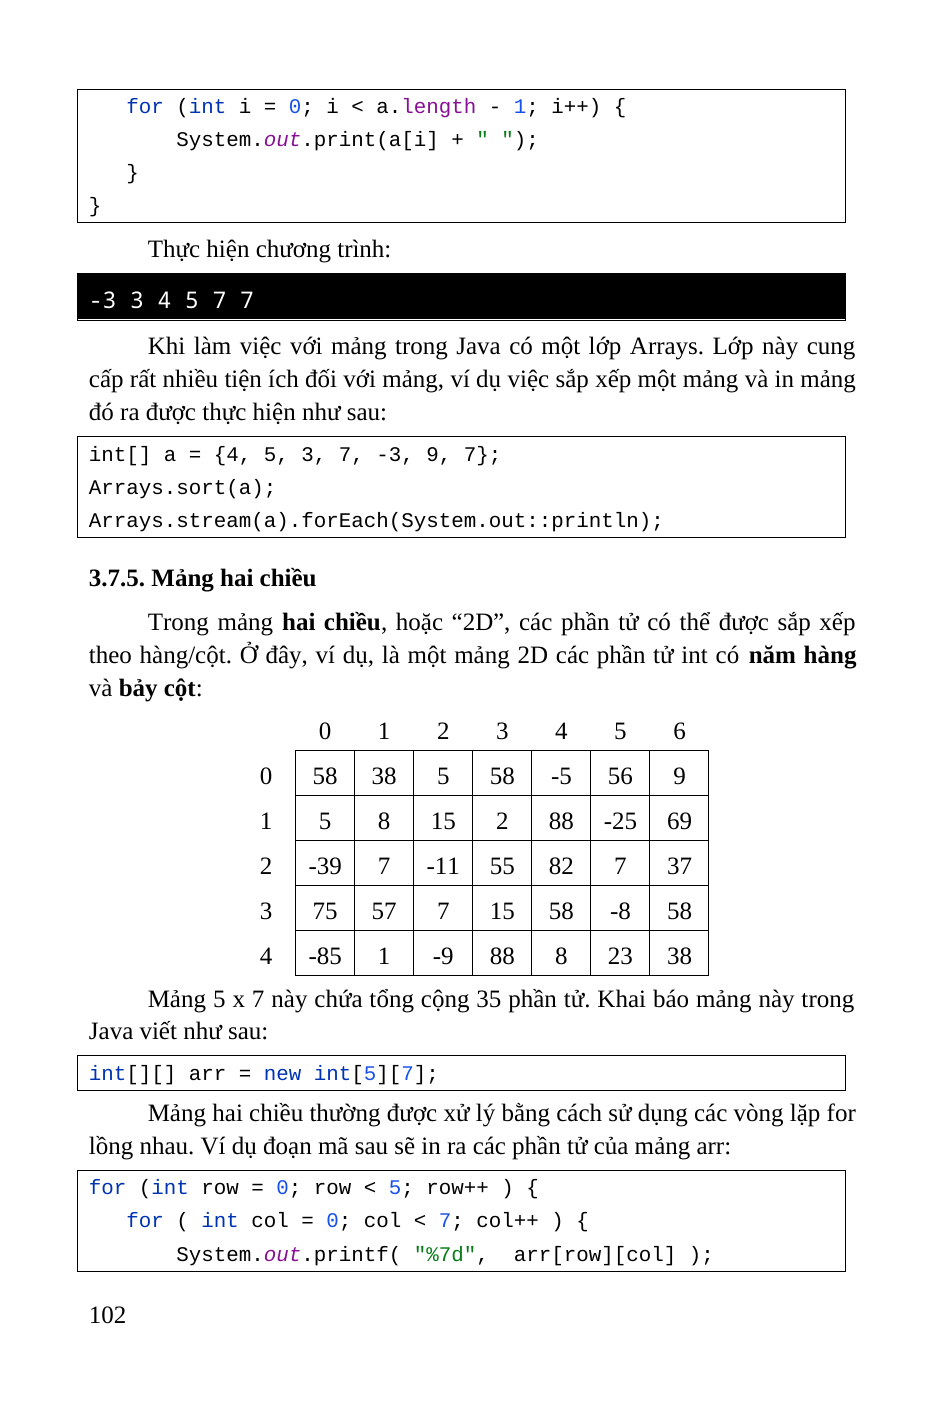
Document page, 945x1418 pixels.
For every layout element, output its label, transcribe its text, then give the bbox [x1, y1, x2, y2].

text Mảng hai chiều thường được xử lý bằng cách sử dụng các vòng lặp for lồng nhau. Ví dụ đoạn mã sau sẽ in ra các phần tử của mảng arr: [89, 1098, 856, 1160]
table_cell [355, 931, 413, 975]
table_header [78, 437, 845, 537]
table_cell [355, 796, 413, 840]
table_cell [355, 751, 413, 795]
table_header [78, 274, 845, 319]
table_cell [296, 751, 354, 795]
text Trong mảng hai chiều, hoặc “2D”, các phần tử có thể được sắp xếp theo hàng/cột. Ở đây, ví dụ, là một mảng 2D các phần tử int có năm hàng và bảy cột: [89, 607, 856, 702]
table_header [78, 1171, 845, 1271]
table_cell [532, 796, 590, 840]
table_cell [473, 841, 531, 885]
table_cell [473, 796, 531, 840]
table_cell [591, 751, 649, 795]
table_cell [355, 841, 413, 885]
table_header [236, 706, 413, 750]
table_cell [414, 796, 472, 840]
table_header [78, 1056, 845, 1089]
subtitle 3.7.5. Mảng hai chiều [89, 563, 856, 592]
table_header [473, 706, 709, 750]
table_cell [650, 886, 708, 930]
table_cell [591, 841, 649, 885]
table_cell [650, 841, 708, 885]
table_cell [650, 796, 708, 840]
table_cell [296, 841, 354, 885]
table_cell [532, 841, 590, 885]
text Mảng 5 x 7 này chứa tổng cộng 35 phần tử. Khai báo mảng này trong Java viết như sau: [89, 984, 856, 1045]
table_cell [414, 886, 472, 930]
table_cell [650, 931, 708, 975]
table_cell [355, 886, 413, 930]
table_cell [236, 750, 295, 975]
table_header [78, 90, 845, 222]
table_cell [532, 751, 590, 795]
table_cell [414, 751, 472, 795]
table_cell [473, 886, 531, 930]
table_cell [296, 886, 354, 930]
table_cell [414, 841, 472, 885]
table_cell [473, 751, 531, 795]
text Khi làm việc với mảng trong Java có một lớp Arrays. Lớp này cung cấp rất nhiều tiện ích đối với mảng, ví dụ việc sắp xếp một mảng và in mảng đó ra được thực hiện như sau: [89, 331, 856, 426]
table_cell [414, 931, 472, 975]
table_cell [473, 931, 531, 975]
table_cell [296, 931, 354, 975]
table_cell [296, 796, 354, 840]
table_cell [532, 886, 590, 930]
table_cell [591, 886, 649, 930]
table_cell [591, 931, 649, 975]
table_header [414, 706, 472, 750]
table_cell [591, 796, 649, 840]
text Thực hiện chương trình: [89, 234, 856, 262]
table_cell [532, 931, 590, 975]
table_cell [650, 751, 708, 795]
